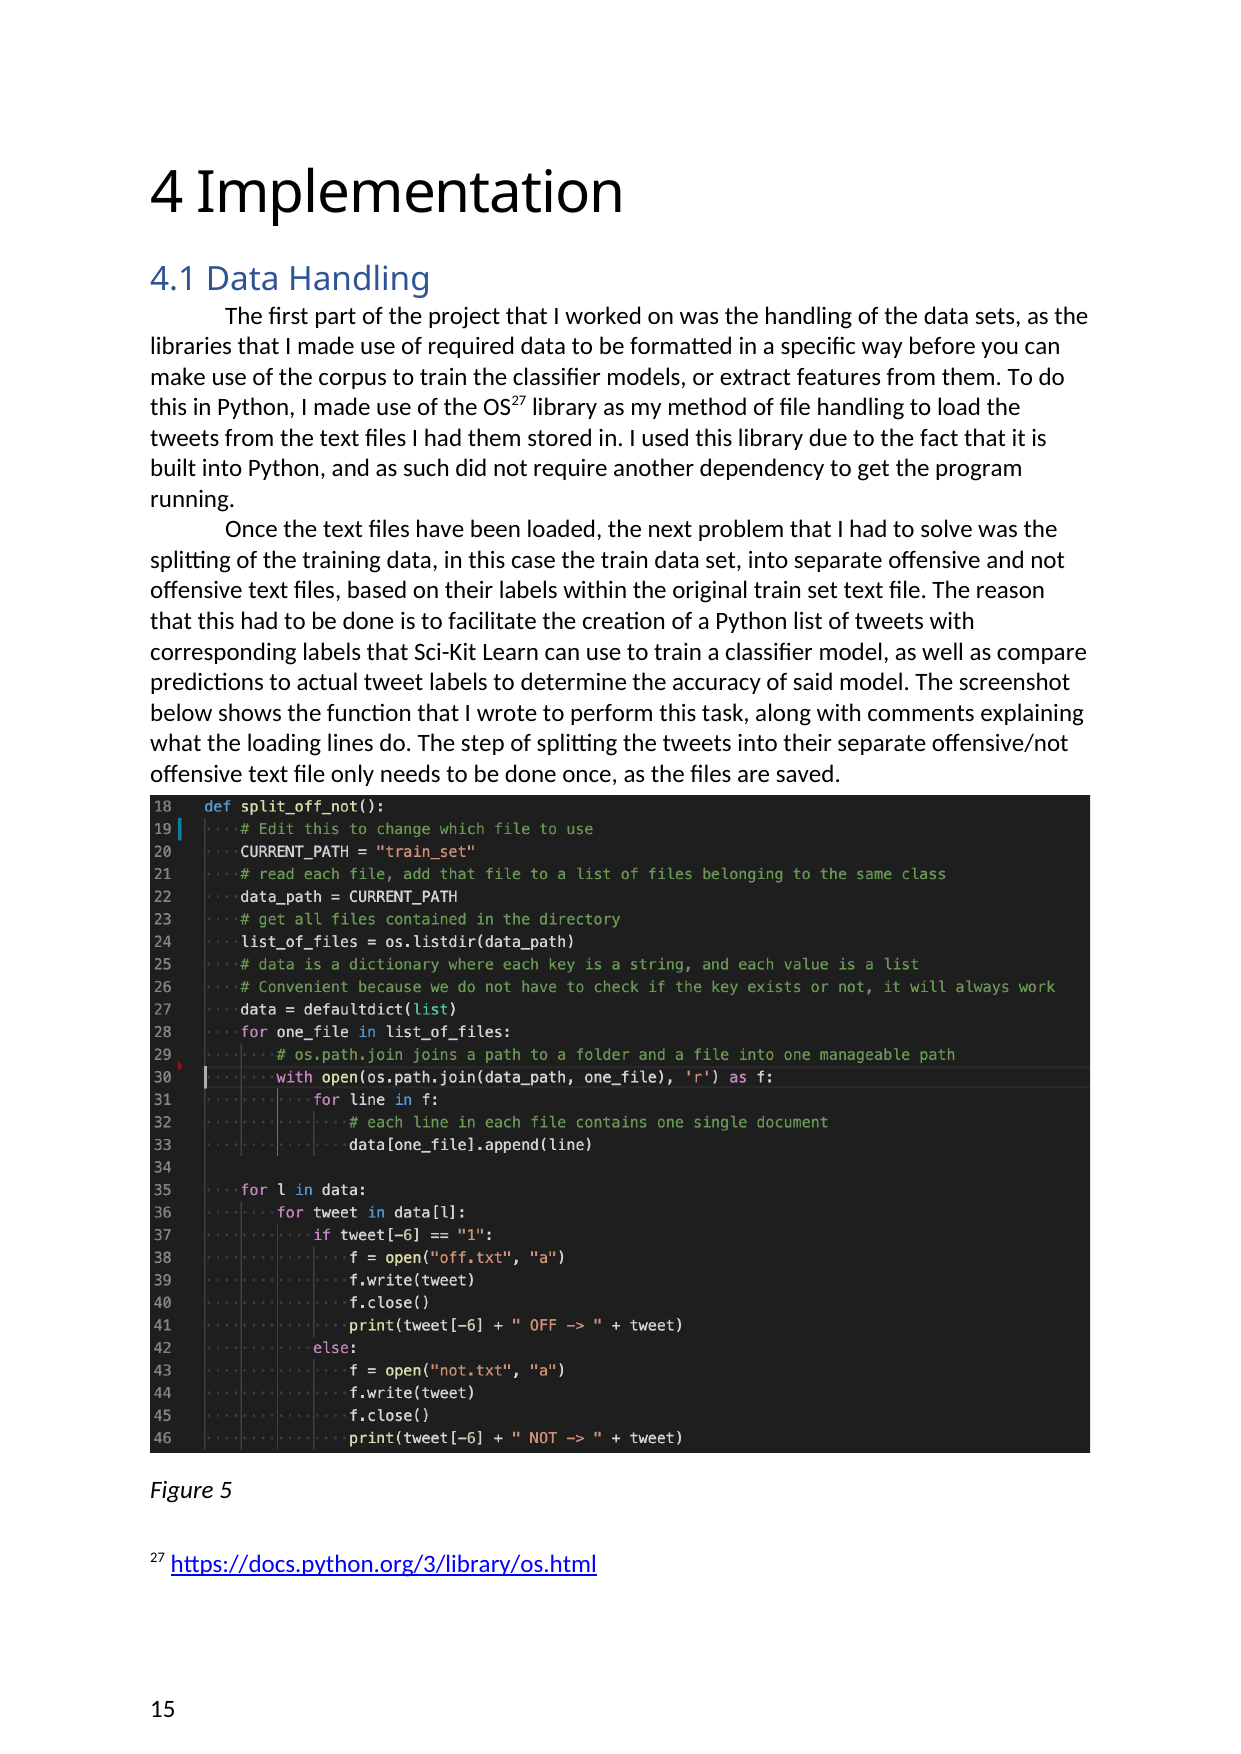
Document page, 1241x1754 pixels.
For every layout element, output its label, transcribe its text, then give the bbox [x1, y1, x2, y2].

text The first part of the project that I worked on was the handling of the data sets, as the libraries that I made use of required data to be formatted in a specific way before you can make use of the corpus to train the classifier models, or extract features from them. To do this in Python, I made use of the OS library as my method of file handling to load the tweets from the text files I had them stored in. I used this library due to the fact that it is built into Python, and as such did not require another dependency to get the program running. [150, 300, 1090, 513]
title 4 Implementation [150, 150, 1090, 229]
subtitle 4.1 Data Handling [150, 254, 1090, 300]
picture [150, 795, 1091, 1453]
text Once the text files have been loaded, the next problem that I had to solve was the splitting of the training data, in this case the train data set, into separate offensive and not offensive text files, based on their labels within the original train set text file. The reason that this had to be done is to facilitate the creation of a Python list of tweets with corresponding labels that Sci-Kit Learn can use to train a classifier model, as well as compare predictions to actual tweet labels to determine the accuracy of said model. The screenshot below shows the function that I wrote to perform this task, along with comments explaining what the loading lines do. The step of splitting the tweets into their separate offensive/not offensive text file only needs to be done once, as the files are saved. [150, 513, 1090, 788]
